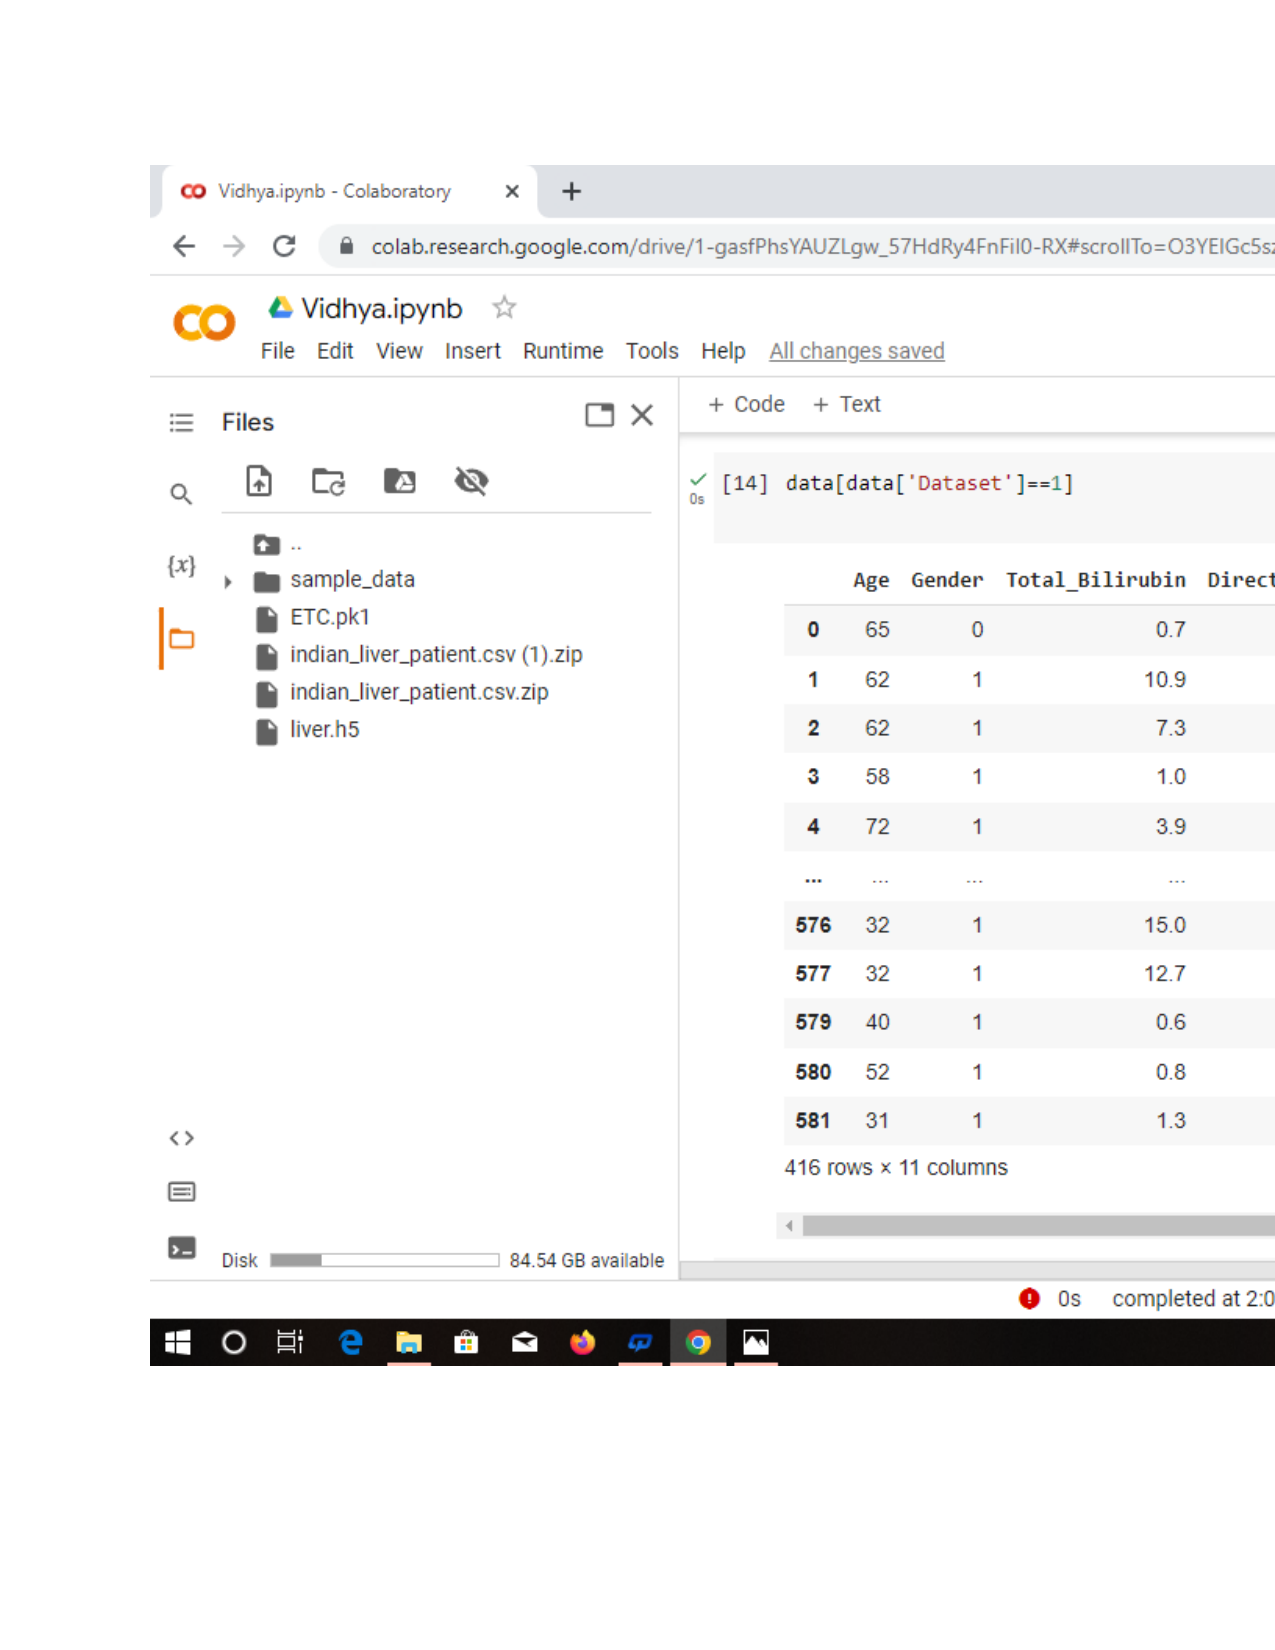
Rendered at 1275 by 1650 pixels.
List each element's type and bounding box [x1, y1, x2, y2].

picture [150, 165, 1275, 1366]
